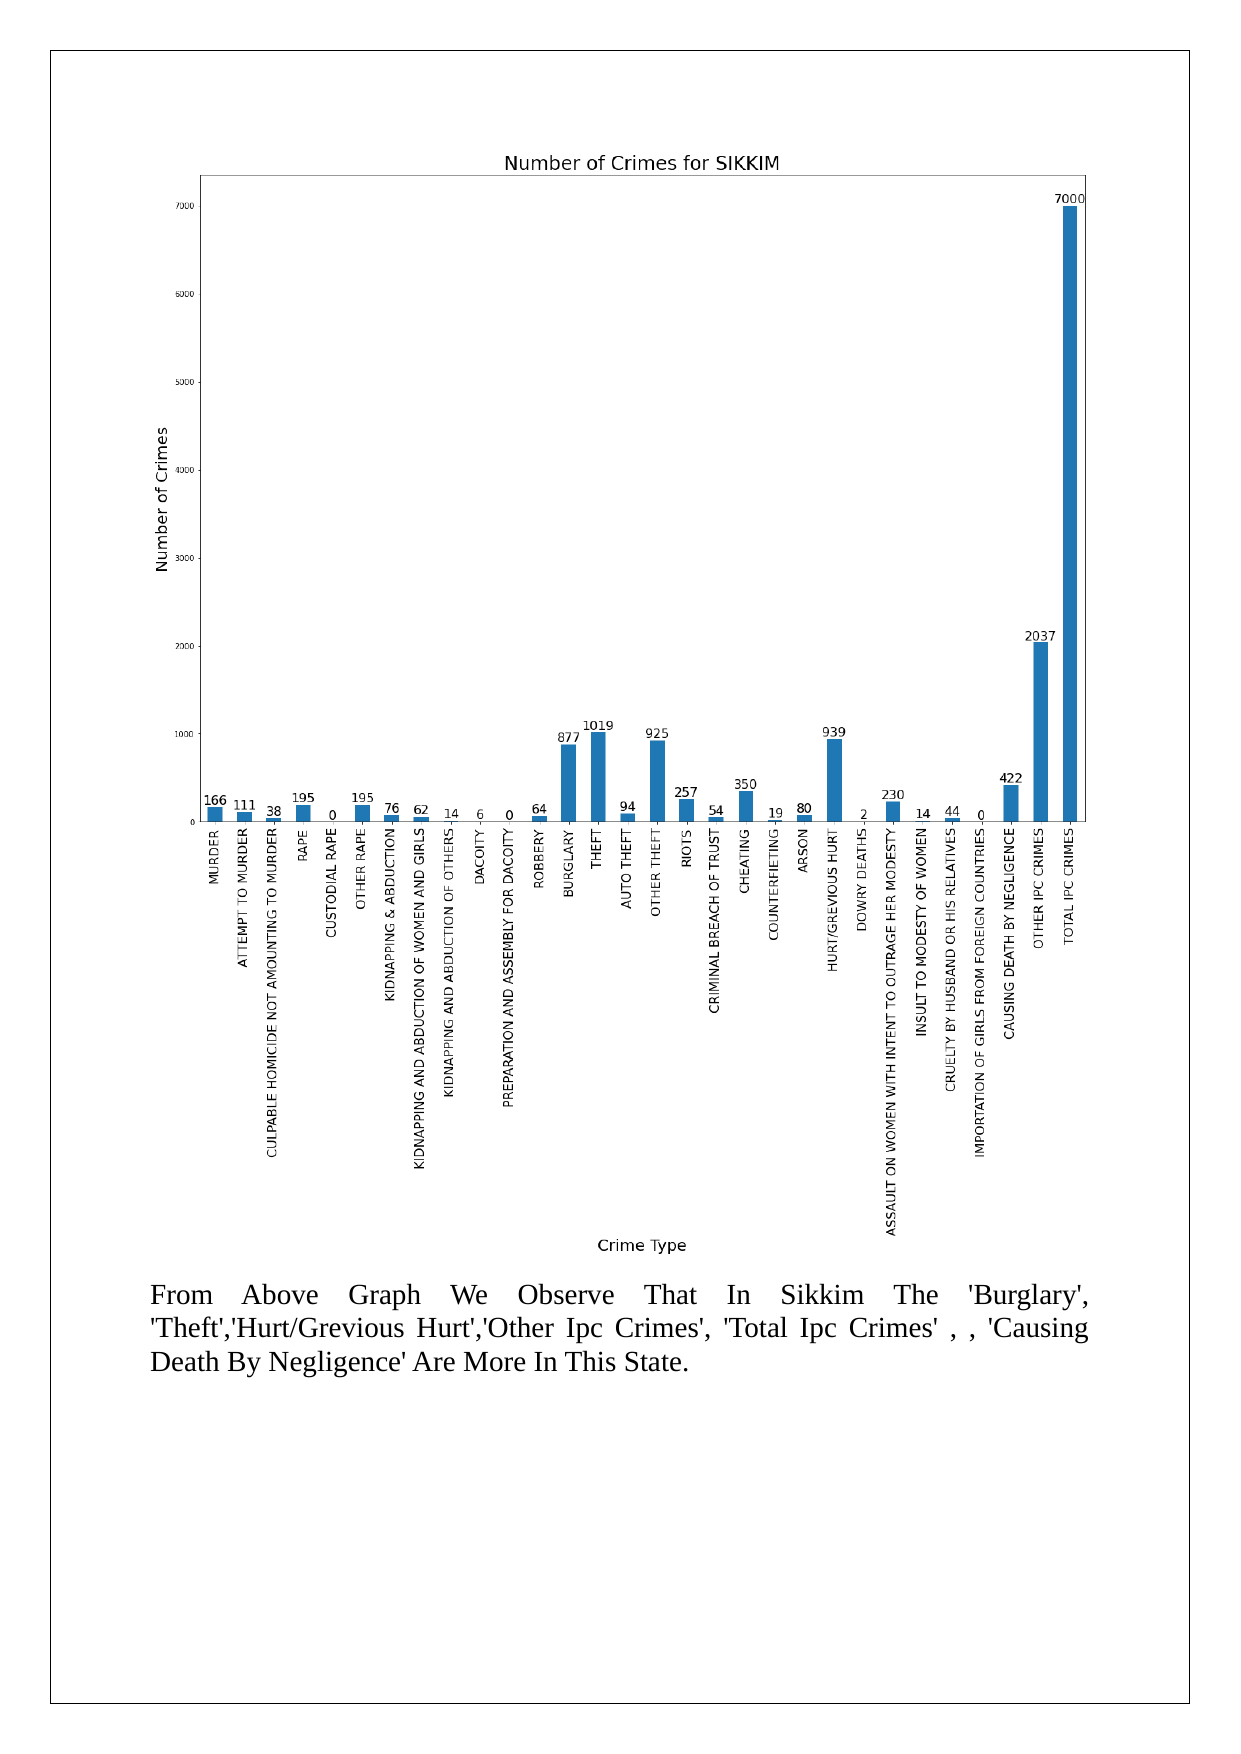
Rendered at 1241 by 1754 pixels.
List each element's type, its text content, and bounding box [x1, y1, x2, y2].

picture [150, 150, 1091, 1259]
subtitle From Above Graph We Observe That In Sikkim The 'Burglary', 'Theft','Hurt/Grevious Hurt','Other Ipc Crimes', 'Total Ipc Crimes' , , 'Causing Death By Negligence' Are More In This State. [150, 1277, 1090, 1378]
